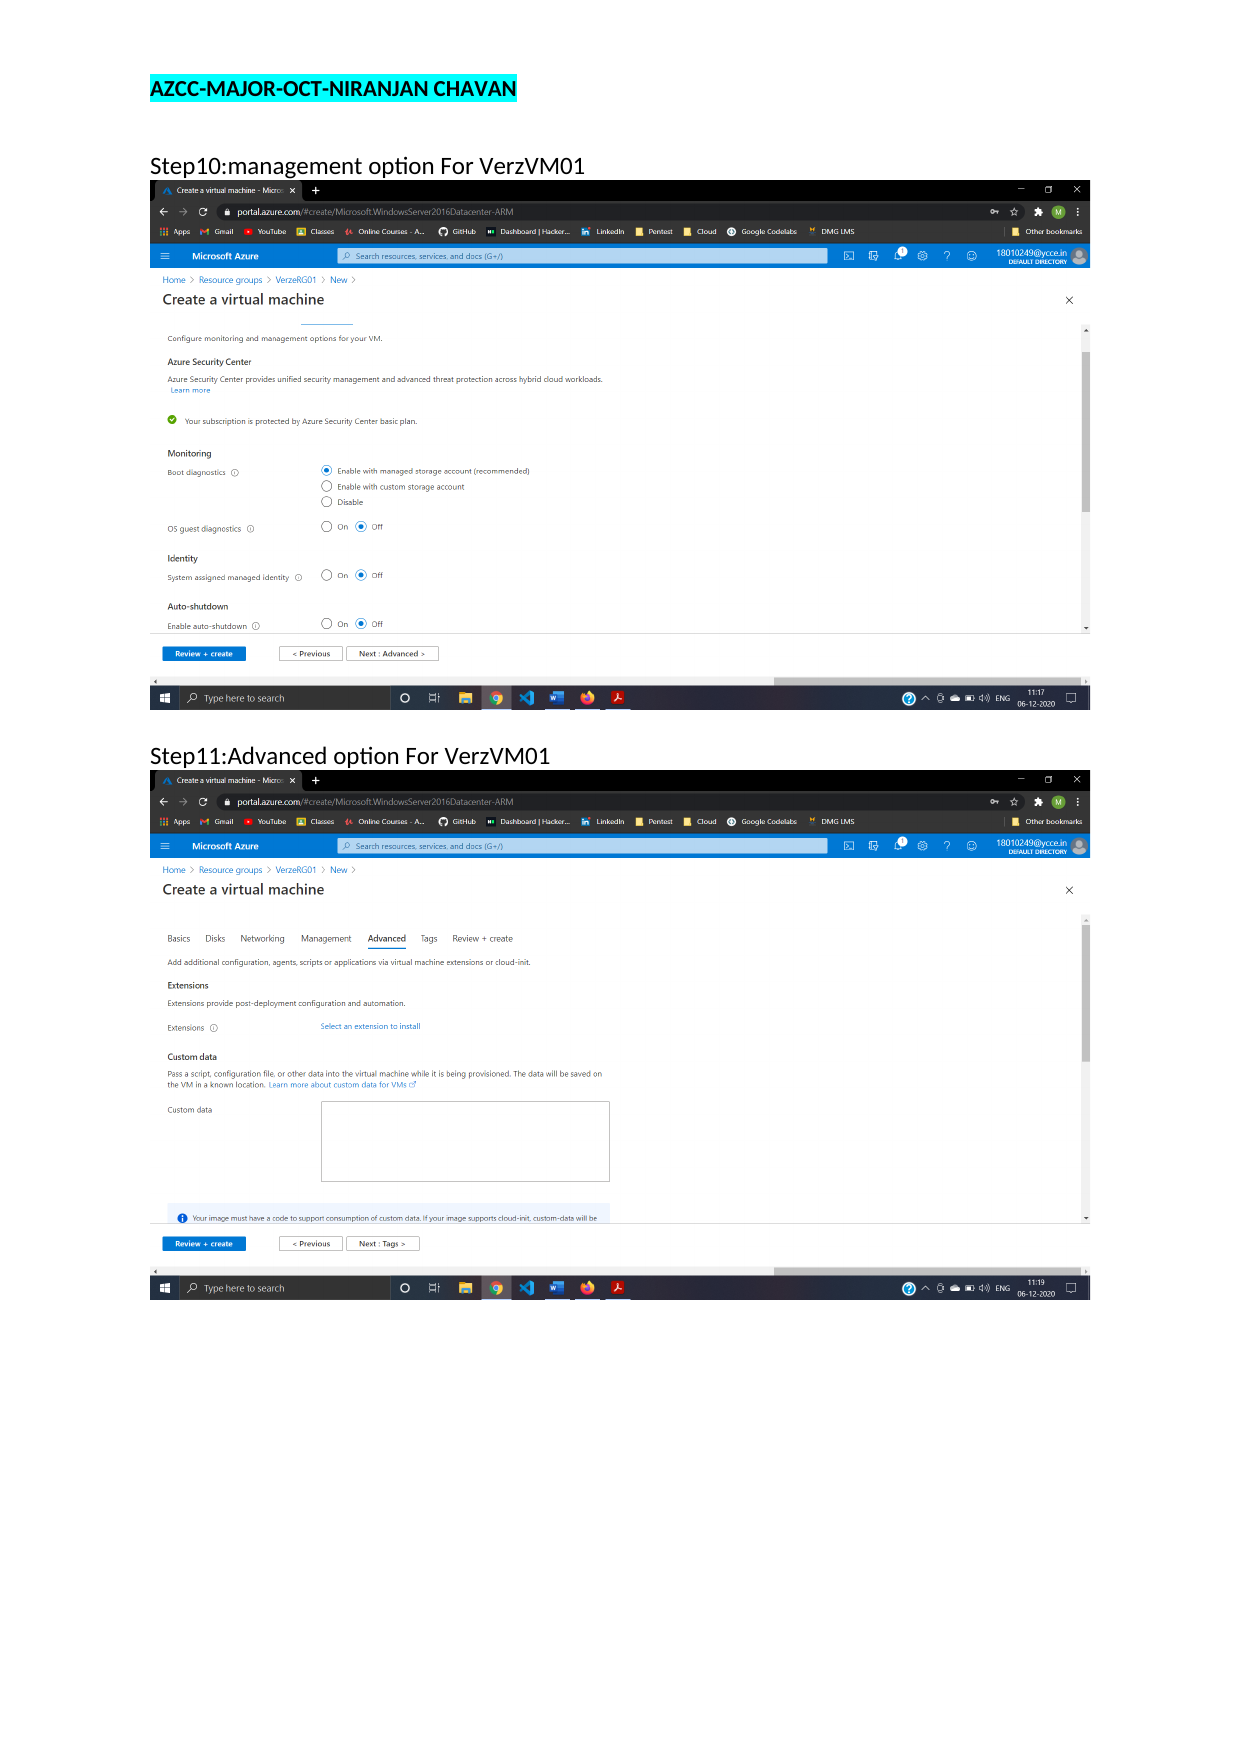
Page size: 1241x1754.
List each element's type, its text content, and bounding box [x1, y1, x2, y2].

picture [150, 770, 1091, 1300]
picture [150, 180, 1091, 710]
text Step10:management option For VerzVM01 [150, 150, 1090, 180]
text Step11:Advanced option For VerzVM01 [150, 740, 1090, 770]
